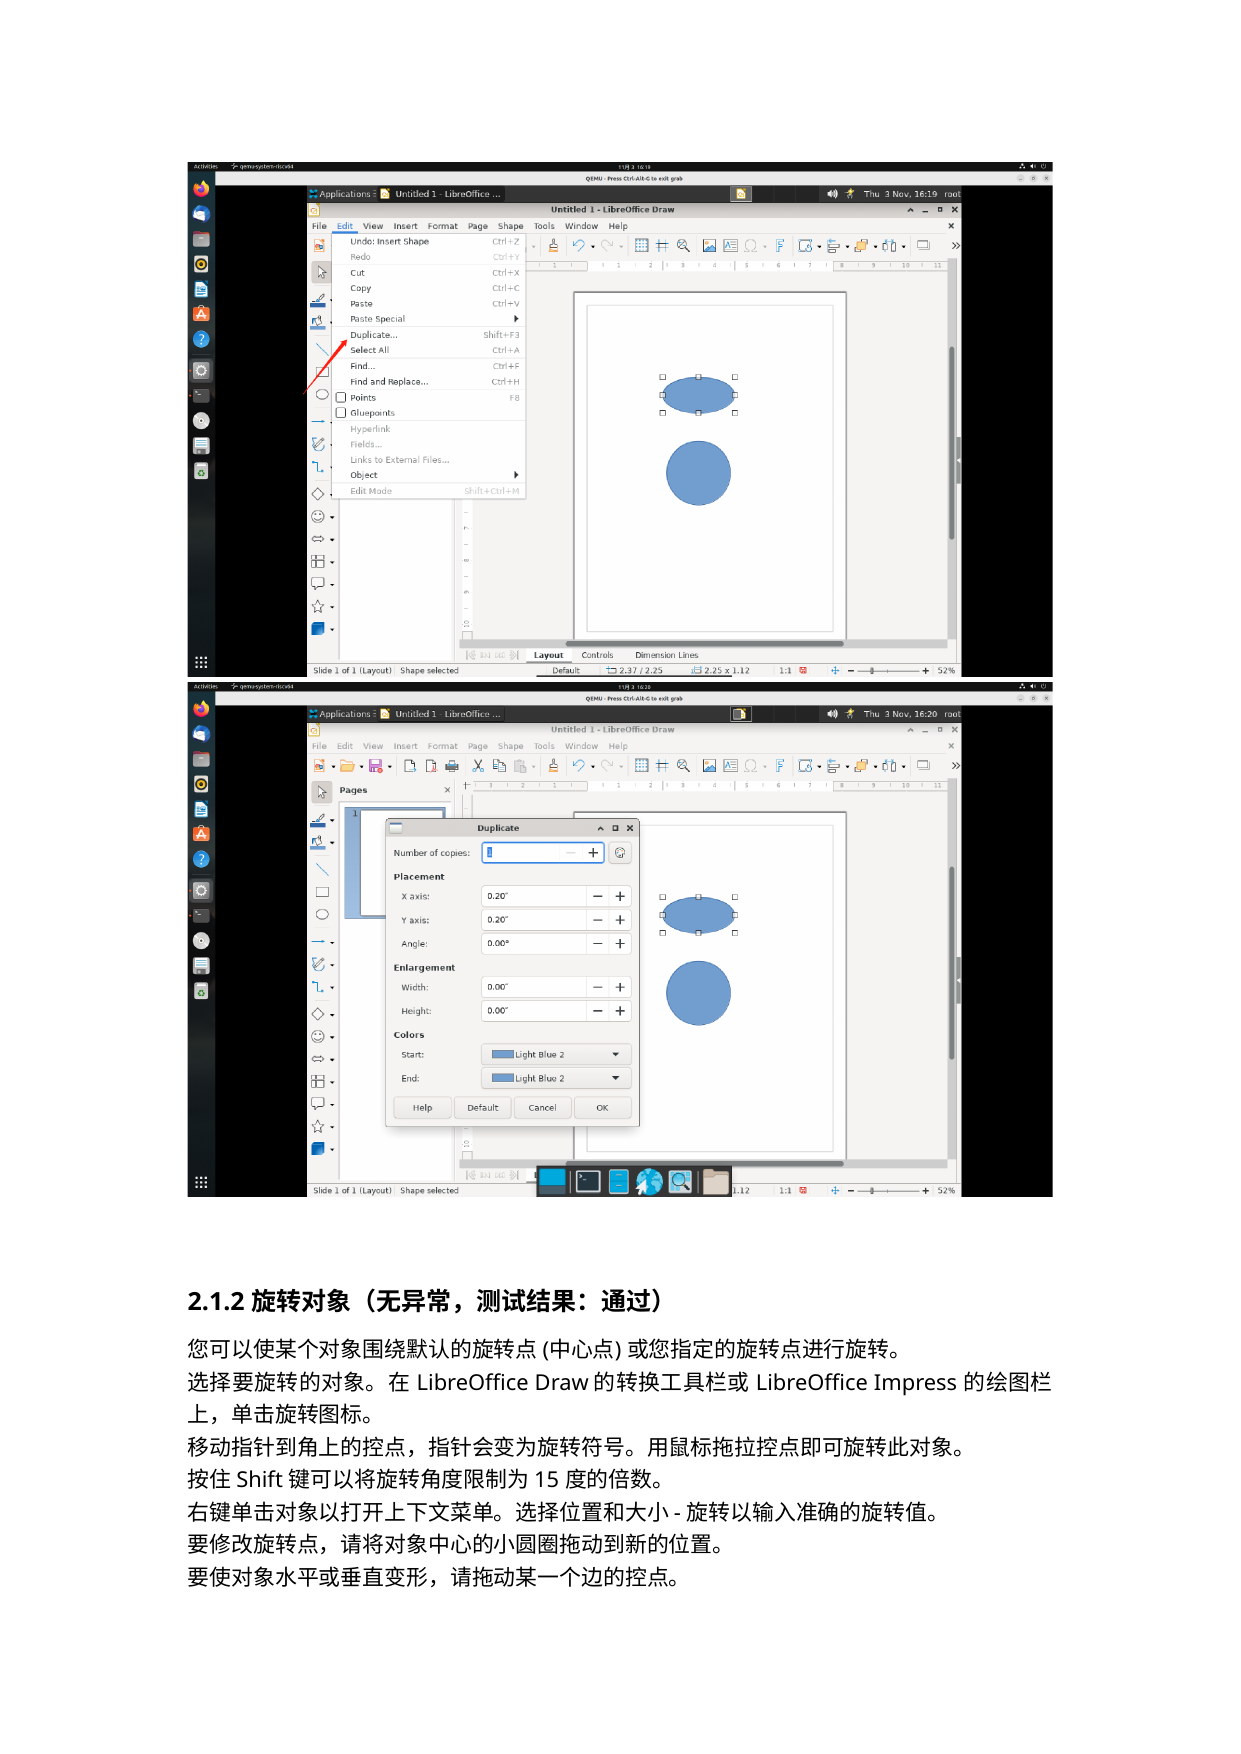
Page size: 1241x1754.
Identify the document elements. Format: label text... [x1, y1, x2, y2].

text 2.1.2 旋转对象（无异常，测试结果：通过） [187, 1267, 1053, 1332]
picture [187, 682, 1053, 1197]
text 按住 Shift 键可以将旋转角度限制为 15 度的倍数。 [187, 1462, 1053, 1494]
text 要使对象水平或垂直变形，请拖动某一个边的控点。 [187, 1559, 1053, 1592]
picture [187, 162, 1053, 677]
text 右键单击对象以打开上下文菜单。选择位置和大小 - 旋转以输入准确的旋转值。 [187, 1494, 1053, 1527]
text 移动指针到角上的控点，指针会变为旋转符号。用鼠标拖拉控点即可旋转此对象。 [187, 1429, 1053, 1462]
text 您可以使某个对象围绕默认的旋转点 (中心点) 或您指定的旋转点进行旋转。 [187, 1332, 1053, 1364]
text 要修改旋转点，请将对象中心的小圆圈拖动到新的位置。 [187, 1527, 1053, 1559]
text 选择要旋转的对象。在 LibreOffice Draw的转换工具栏或 LibreOffice Impress 的绘图栏上，单击旋转图标。 [187, 1364, 1053, 1429]
